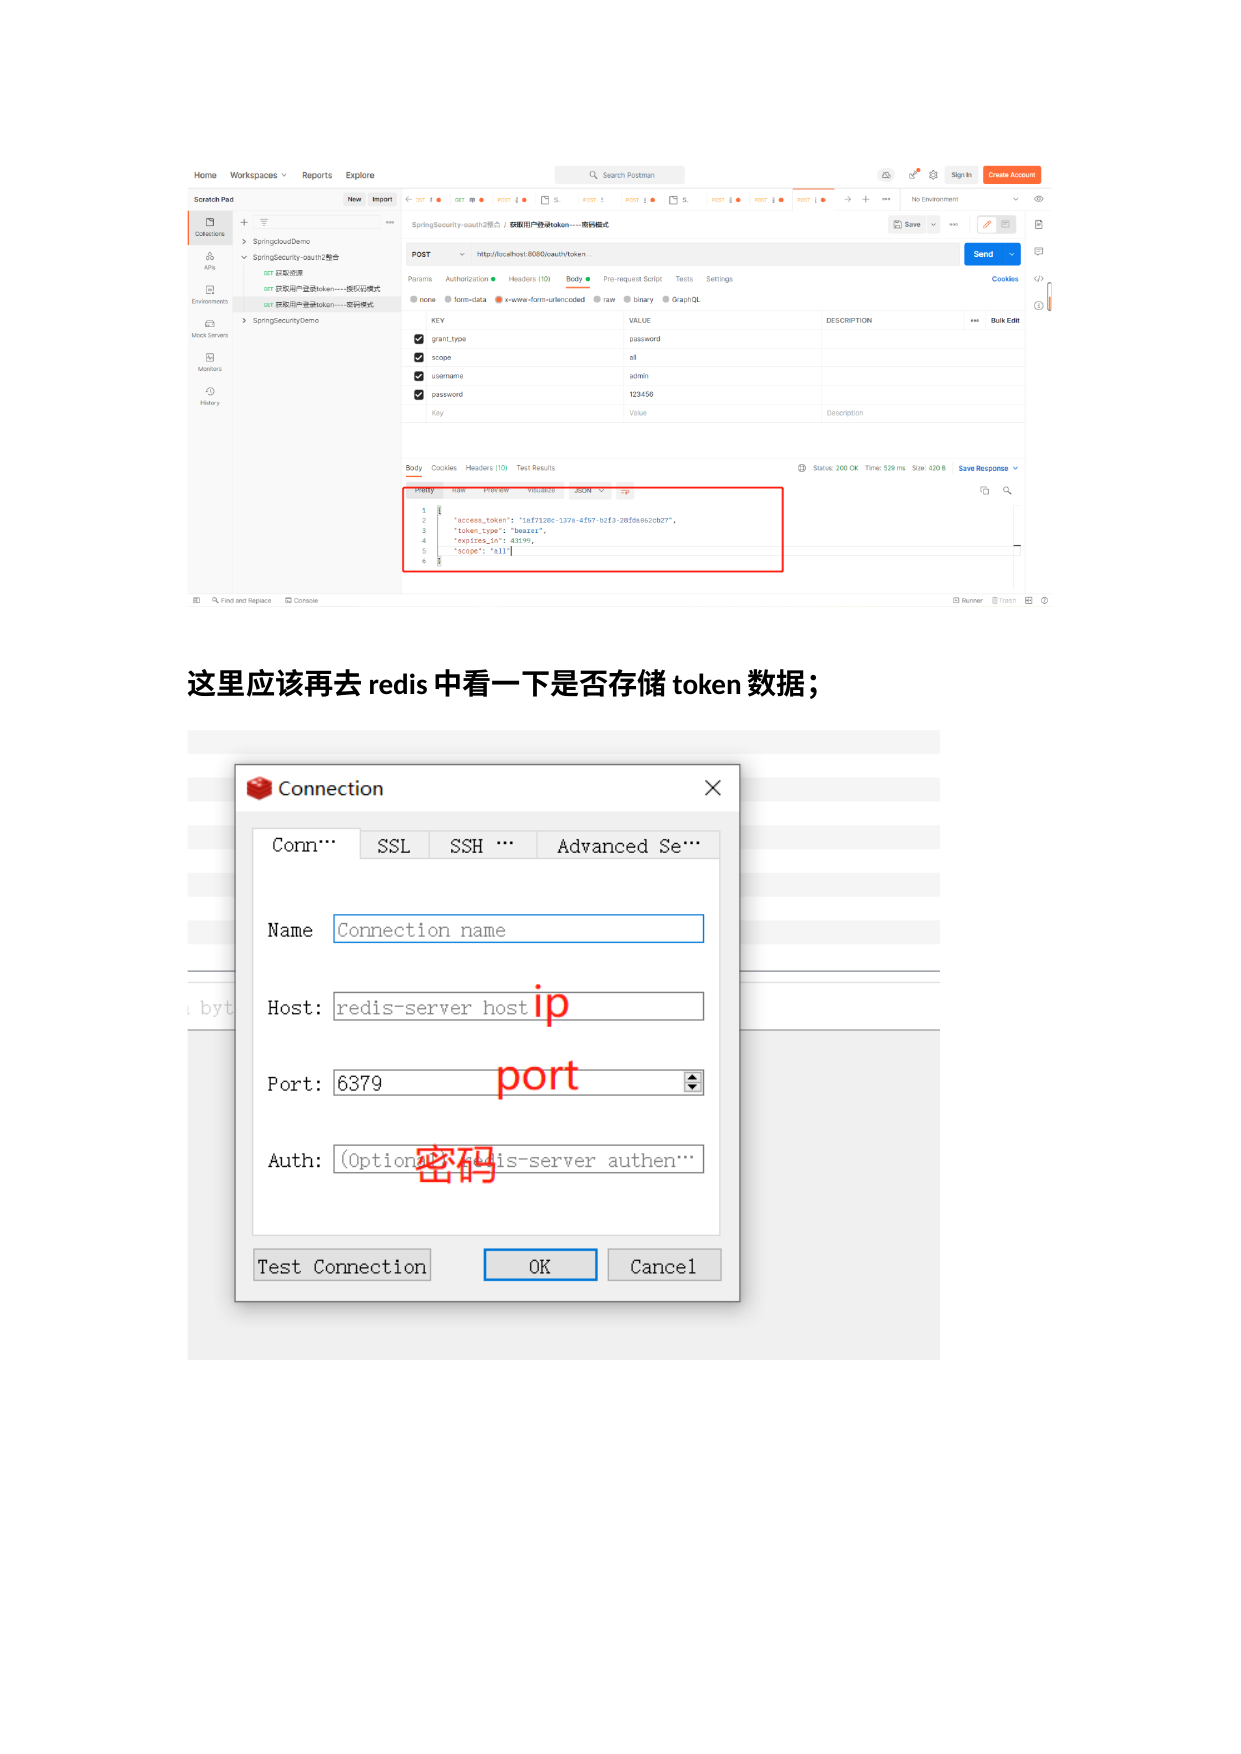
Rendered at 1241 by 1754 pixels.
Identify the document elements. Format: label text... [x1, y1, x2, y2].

picture [187, 162, 1052, 607]
list 这里应该再去redis中看一下是否存储token数据； [187, 649, 1053, 714]
picture [187, 714, 940, 1360]
